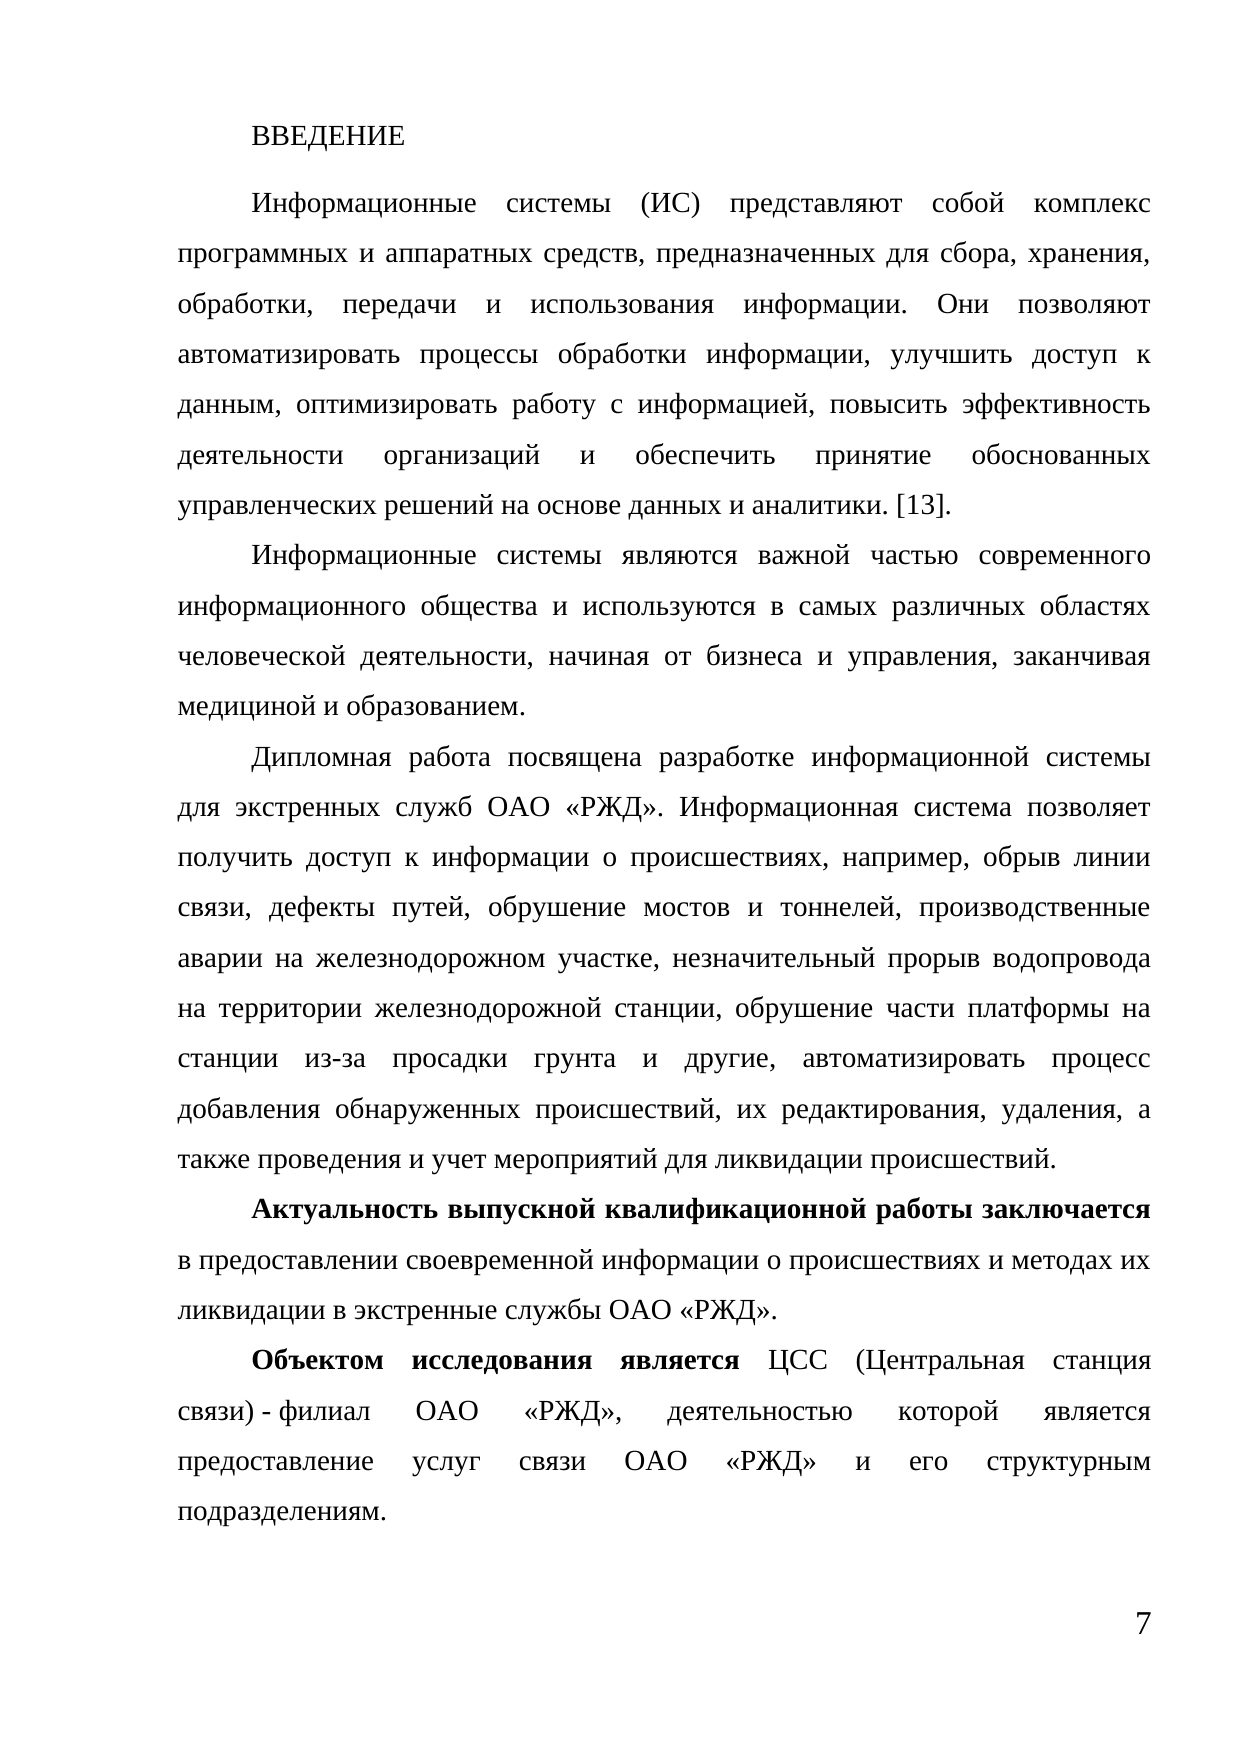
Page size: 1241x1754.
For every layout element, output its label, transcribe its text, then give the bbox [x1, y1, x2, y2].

text Информационные системы (ИС) представляют собой комплекс программных и аппаратных средств, предназначенных для сбора, хранения, обработки, передачи и использования информации. Они позволяют автоматизировать процессы обработки информации, улучшить доступ к данным, оптимизировать работу с информацией, повысить эффективность деятельности организаций и обеспечить принятие обоснованных управленческих решений на основе данных и аналитики. [13]. [177, 185, 1152, 521]
text Актуальность выпускной квалификационной работы заключается в предоставлении своевременной информации о происшествиях и методах их ликвидации в экстренные службы ОАО «РЖД». [177, 1191, 1152, 1326]
text Дипломная работа посвящена разработке информационной системы для экстренных служб ОАО «РЖД». Информационная система позволяет получить доступ к информации о происшествиях, например, обрыв линии связи, дефекты путей, обрушение мостов и тоннелей, производственные аварии на железнодорожном участке, незначительный прорыв водопровода на территории железнодорожной станции, обрушение части платформы на станции из-за просадки грунта и другие, автоматизировать процесс добавления обнаруженных происшествий, их редактирования, удаления, а также проведения и учет мероприятий для ликвидации происшествий. [177, 739, 1152, 1175]
text Объектом исследования является ЦСС (Центральная станция связи) - филиал ОАО «РЖД», деятельностью которой является предоставление услуг связи ОАО «РЖД» и его структурным подразделениям. [177, 1342, 1152, 1527]
subtitle Введение [177, 118, 1152, 152]
text Информационные системы являются важной частью современного информационного общества и используются в самых различных областях человеческой деятельности, начиная от бизнеса и управления, заканчивая медициной и образованием. [177, 537, 1152, 722]
